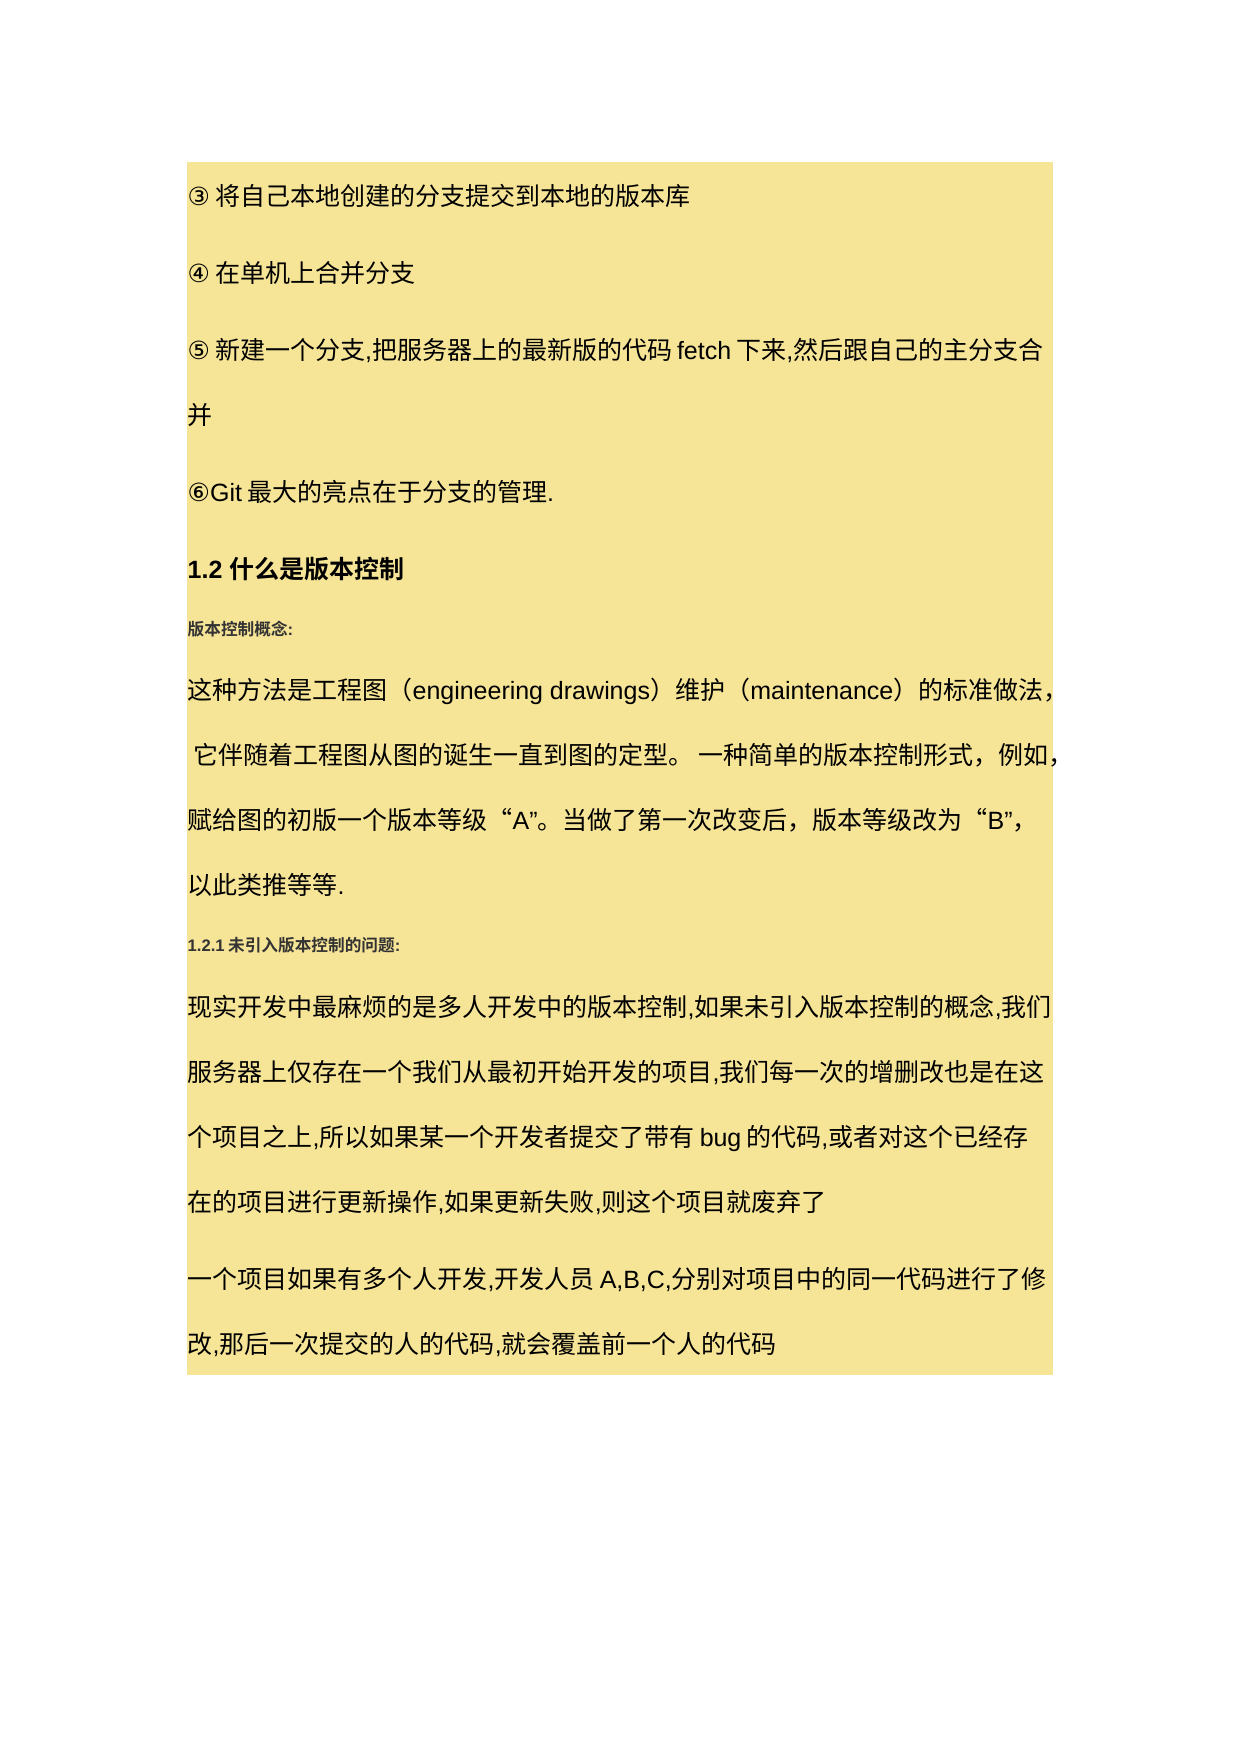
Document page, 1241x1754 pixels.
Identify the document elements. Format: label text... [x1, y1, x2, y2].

text 现实开发中最麻烦的是多人开发中的版本控制,如果未引入版本控制的概念,我们服务器上仅存在一个我们从最初开始开发的项目,我们每一次的增删改也是在这个项目之上,所以如果某一个开发者提交了带有bug的代码,或者对这个已经存在的项目进行更新操作,如果更新失败,则这个项目就废弃了 [187, 973, 1053, 1233]
text ③将自己本地创建的分支提交到本地的版本库 [187, 162, 1053, 227]
text 1.2 什么是版本控制 [187, 535, 1053, 600]
text ⑤新建一个分支,把服务器上的最新版的代码fetch下来,然后跟自己的主分支合并 [187, 316, 1053, 446]
text ⑥Git最大的亮点在于分支的管理. [187, 458, 1053, 523]
text 1.2.1未引入版本控制的问题: [187, 928, 1053, 961]
text 版本控制概念: [187, 612, 1053, 644]
text ④在单机上合并分支 [187, 239, 1053, 304]
text 一个项目如果有多个人开发,开发人员A,B,C,分别对项目中的同一代码进行了修改,那后一次提交的人的代码,就会覆盖前一个人的代码 [187, 1245, 1053, 1375]
text 这种方法是工程图（engineering drawings）维护（maintenance）的标准做法， 它伴随着工程图从图的诞生一直到图的定型。 一种简单的版本控制形式，例如，赋给图的初版一个版本等级“A”。当做了第一次改变后，版本等级改为“B”，以此类推等等. [187, 656, 1053, 916]
